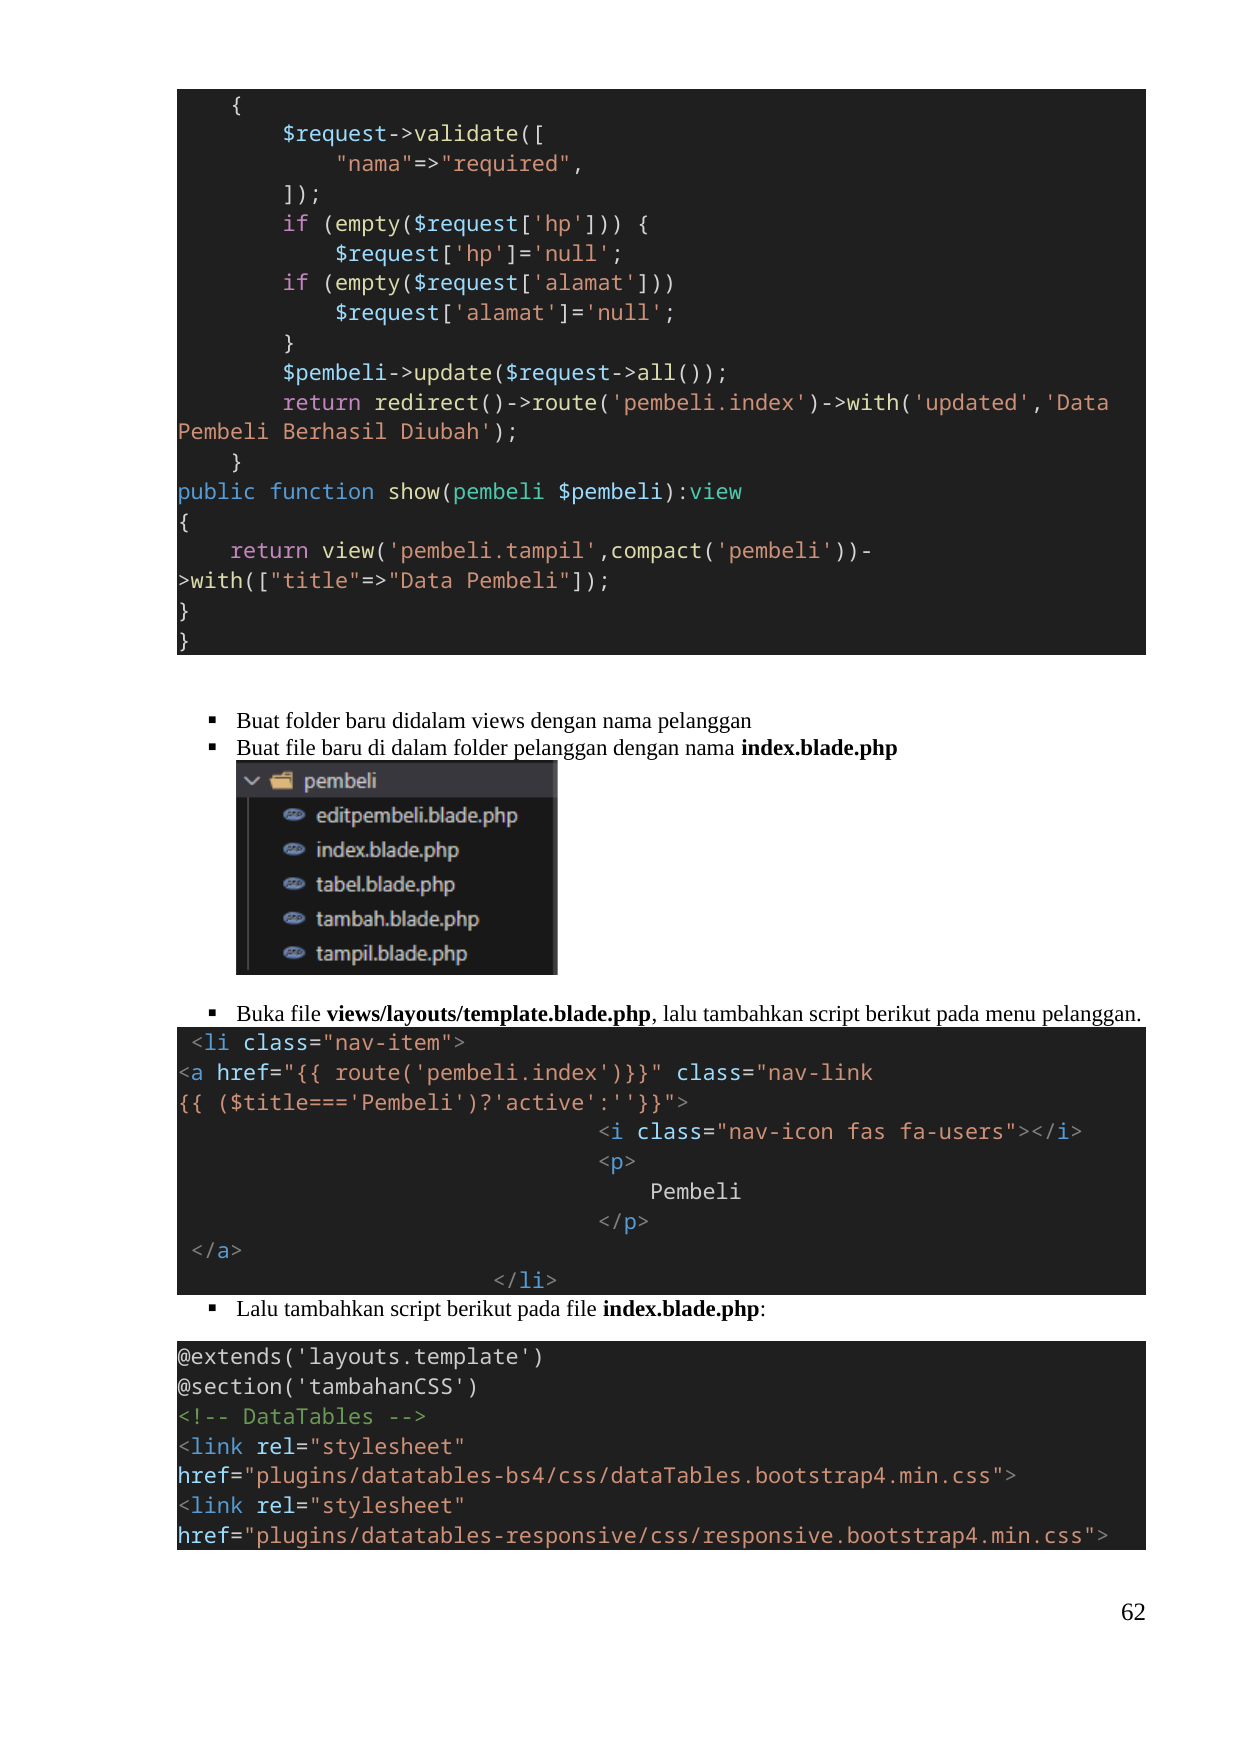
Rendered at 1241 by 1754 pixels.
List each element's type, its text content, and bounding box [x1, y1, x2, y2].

text @extends('layouts.template') [177, 1341, 1146, 1371]
text Pembeli [177, 1176, 1146, 1206]
text } [177, 625, 1146, 655]
text <p> [177, 1146, 1146, 1176]
text public function show(pembeli $pembeli):view [177, 476, 1146, 506]
text $pembeli->update($request->all()); [177, 357, 1146, 387]
text <link rel="stylesheet" href="plugins/datatables-bs4/css/dataTables.bootstrap4.min.css"> [177, 1431, 1146, 1490]
text { [177, 89, 1146, 118]
text ]); [177, 178, 1146, 208]
text return view('pembeli.tampil',compact('pembeli'))->with(["title"=>"Data Pembeli"]); [177, 536, 1146, 595]
text <a href="{{ route('pembeli.index')}}" class="nav-link {{ ($title==='Pembeli')?'active':''}}"> [177, 1057, 1146, 1116]
text <li class="nav-item"> [177, 1027, 1146, 1057]
text $request->validate([ [177, 118, 1146, 148]
text $request['hp']='null'; [177, 238, 1146, 267]
text if (empty($request['hp'])) { [177, 208, 1146, 238]
list Lalu tambahkan script berikut pada file index.blade.php: [207, 1295, 1146, 1321]
text } [177, 446, 1146, 476]
text </a> [177, 1235, 1146, 1265]
text <!-- DataTables --> [177, 1401, 1146, 1431]
text } [177, 327, 1146, 357]
text "nama"=>"required", [177, 148, 1146, 178]
text </li> [177, 1265, 1146, 1295]
text </p> [177, 1206, 1146, 1235]
list Buat file baru di dalam folder pelanggan dengan nama index.blade.php [207, 734, 1146, 760]
text return redirect()->route('pembeli.index')->with('updated','Data Pembeli Berhasil Diubah'); [177, 387, 1146, 446]
list Buat folder baru didalam views dengan nama pelanggan [207, 707, 1146, 734]
text } [177, 595, 1146, 625]
list Buka file views/layouts/template.blade.php, lalu tambahkan script berikut pada menu pelanggan. [207, 1001, 1146, 1027]
text $request['alamat']='null'; [177, 297, 1146, 327]
picture [236, 760, 558, 975]
text if (empty($request['alamat'])) [177, 267, 1146, 297]
text { [177, 506, 1146, 536]
text @section('tambahanCSS') [177, 1371, 1146, 1401]
text <link rel="stylesheet" href="plugins/datatables-responsive/css/responsive.bootstrap4.min.css"> [177, 1490, 1146, 1550]
text <i class="nav-icon fas fa-users"></i> [177, 1116, 1146, 1146]
